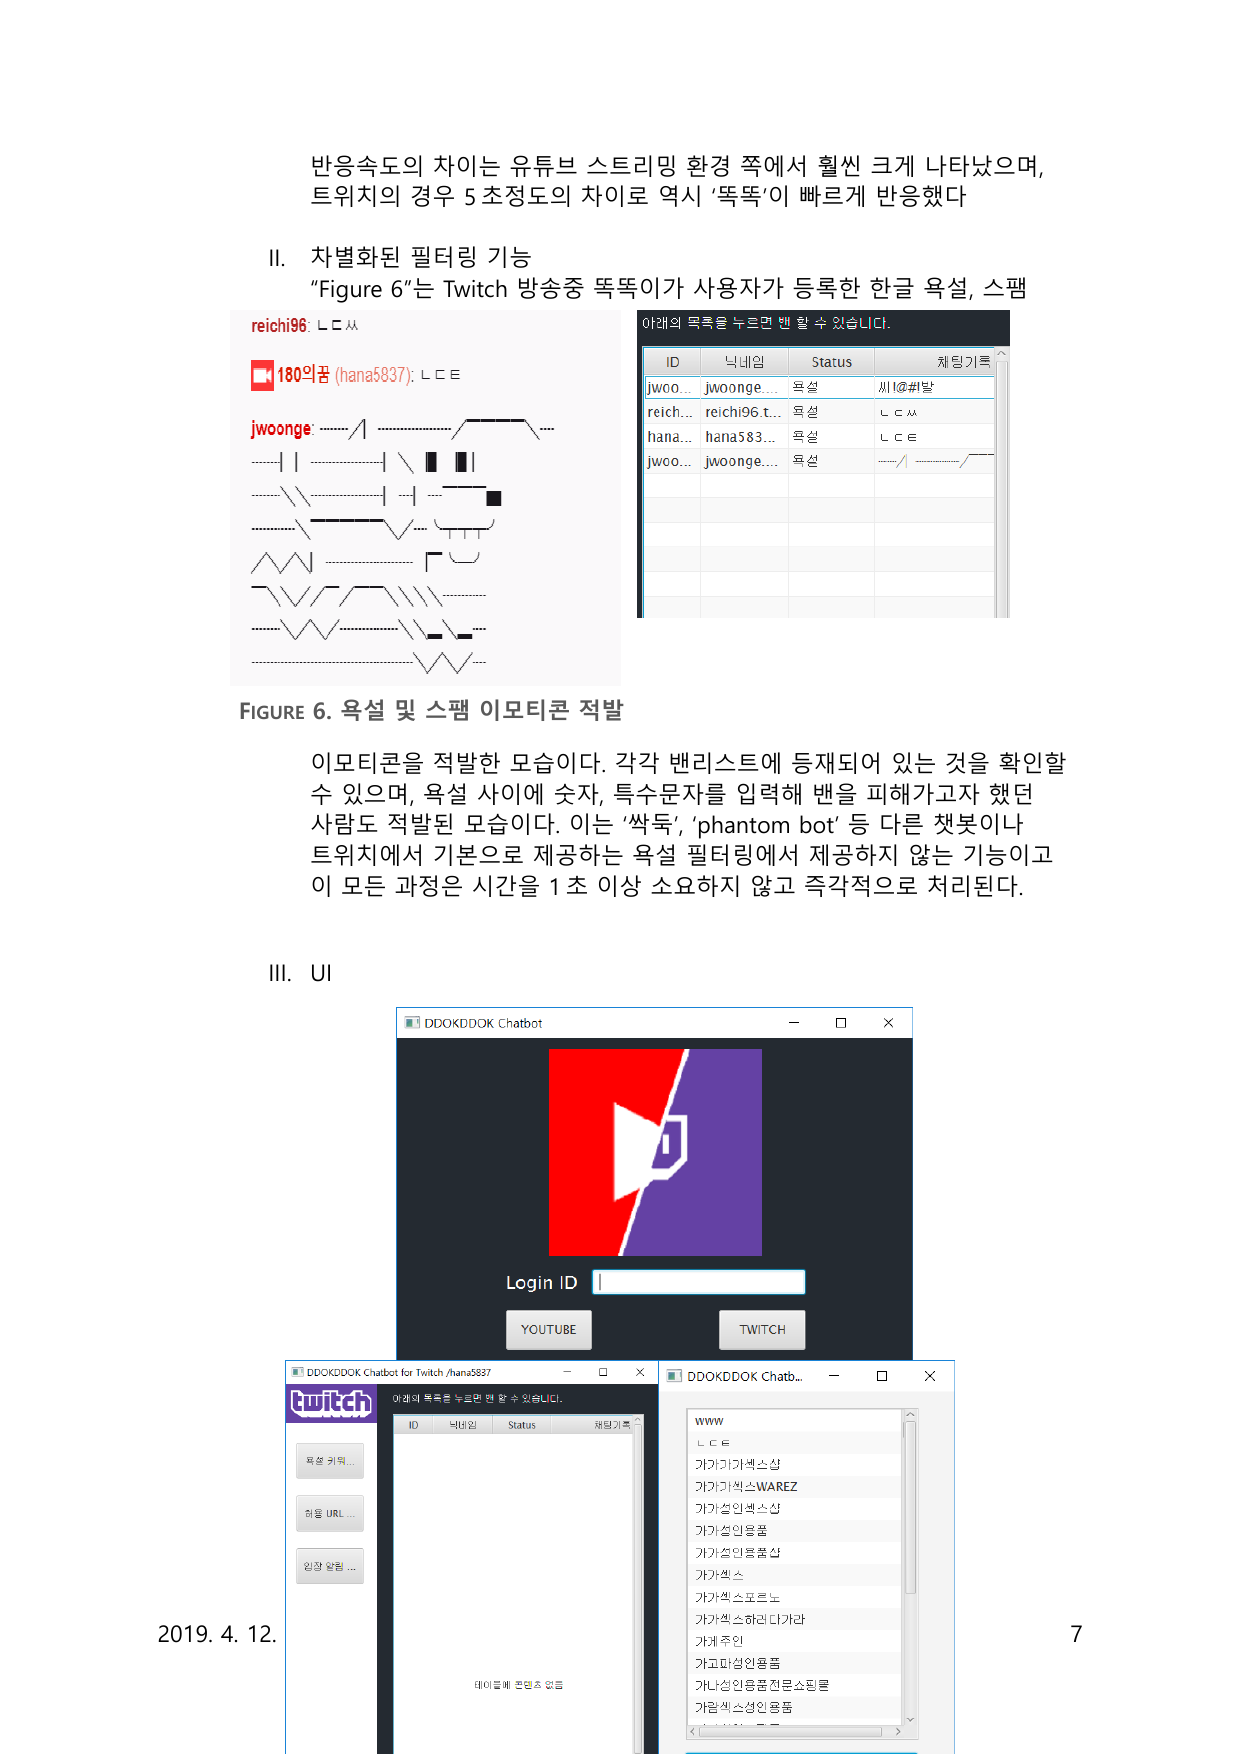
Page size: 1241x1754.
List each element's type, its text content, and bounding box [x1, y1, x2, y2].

list UI [268, 956, 1083, 987]
list 차별화된 필터링 기능 [268, 242, 1083, 272]
picture [230, 310, 621, 686]
picture [285, 1007, 955, 1754]
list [310, 150, 1083, 211]
picture [637, 310, 1010, 618]
list “Figure 6”는 Twitch 방송중 똑똑이가 사용자가 등록한 한글 욕설, 스팸 이모티콘을 적발한 모습이다. 각각 밴리스트에 등재되어 있는 것을 확인할 수 있으며, 욕설 사이에 숫자, 특수문자를 입력해 밴을 피해가고자 했던 사람도 적발된 모습이다. 이는 ‘싹둑’, ‘phantom bot’ 등 다른 챗봇이나 트위치에서 기본으로 제공하는 욕설 필터링에서 제공하지 않는 기능이고 이 모든 과정은 시간을 1초 이상 소요하지 않고 즉각적으로 처리된다. [310, 272, 1083, 901]
